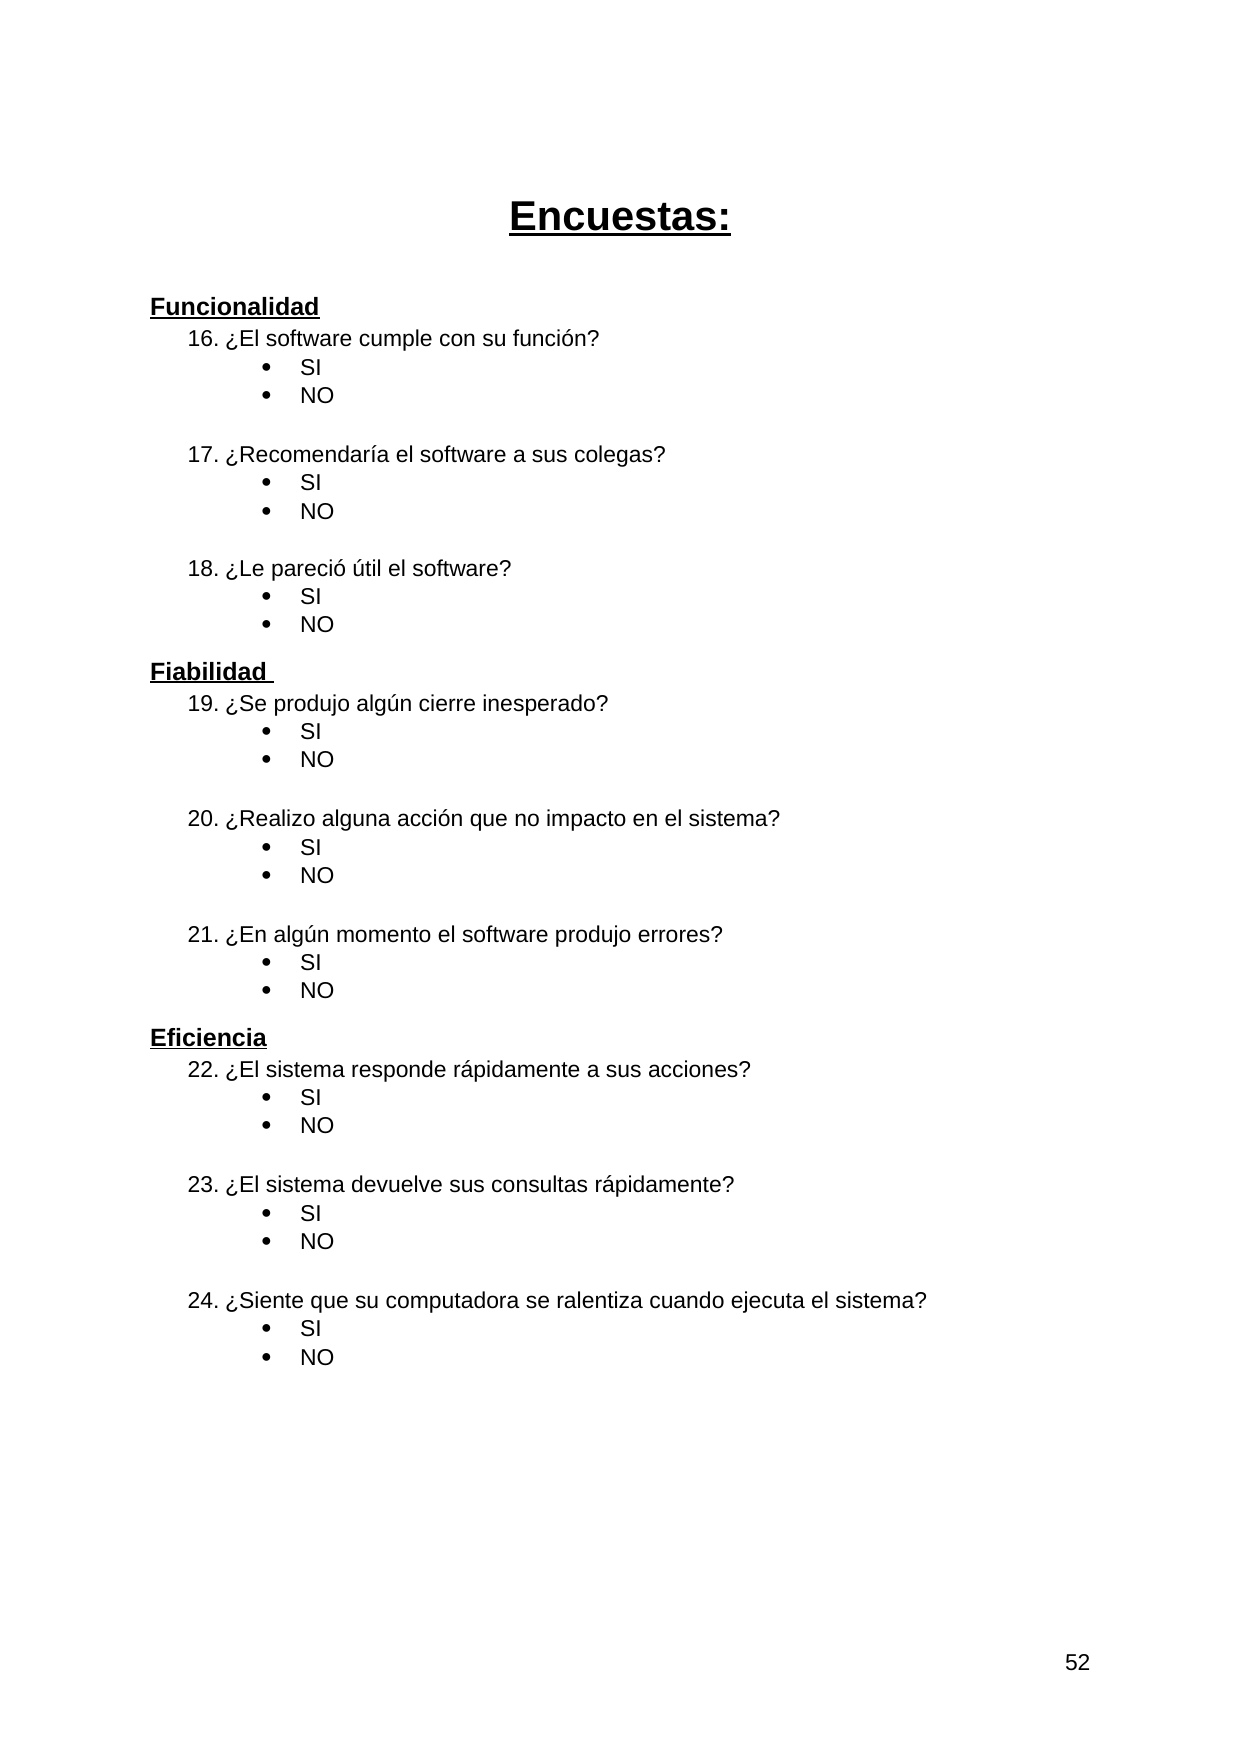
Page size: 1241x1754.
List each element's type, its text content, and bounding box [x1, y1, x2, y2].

list NO [262, 746, 1090, 773]
list SI [262, 1199, 1090, 1226]
list SI [262, 583, 1090, 609]
list ¿Se produjo algún cierre inesperado? [187, 689, 1090, 716]
list SI [262, 354, 1090, 380]
list NO [262, 862, 1090, 888]
list ¿Realizo alguna acción que no impacto en el sistema? [187, 805, 1090, 831]
list NO [262, 1112, 1090, 1139]
text Funcionalidad [150, 292, 1090, 321]
list ¿Recomendaría el software a sus colegas? [187, 441, 1090, 467]
list ¿En algún momento el software produjo errores? [187, 921, 1090, 947]
list ¿El software cumple con su función? [187, 325, 1090, 352]
text Fiabilidad [150, 657, 1090, 685]
list ¿El sistema responde rápidamente a sus acciones? [187, 1056, 1090, 1082]
list SI [262, 469, 1090, 496]
text Eficiencia [150, 1023, 1090, 1051]
list ¿El sistema devuelve sus consultas rápidamente? [187, 1171, 1090, 1197]
list NO [262, 382, 1090, 408]
list SI [262, 949, 1090, 975]
list SI [262, 718, 1090, 744]
list NO [262, 611, 1090, 638]
list ¿Le pareció útil el software? [187, 554, 1090, 581]
list NO [262, 498, 1090, 552]
subtitle Encuestas: [150, 192, 1090, 239]
list SI [262, 1084, 1090, 1110]
list NO [262, 1228, 1090, 1254]
list SI [262, 1315, 1090, 1341]
list NO [262, 977, 1090, 1004]
list SI [262, 833, 1090, 860]
list NO [262, 1343, 1090, 1370]
list ¿Siente que su computadora se ralentiza cuando ejecuta el sistema? [187, 1287, 1090, 1313]
